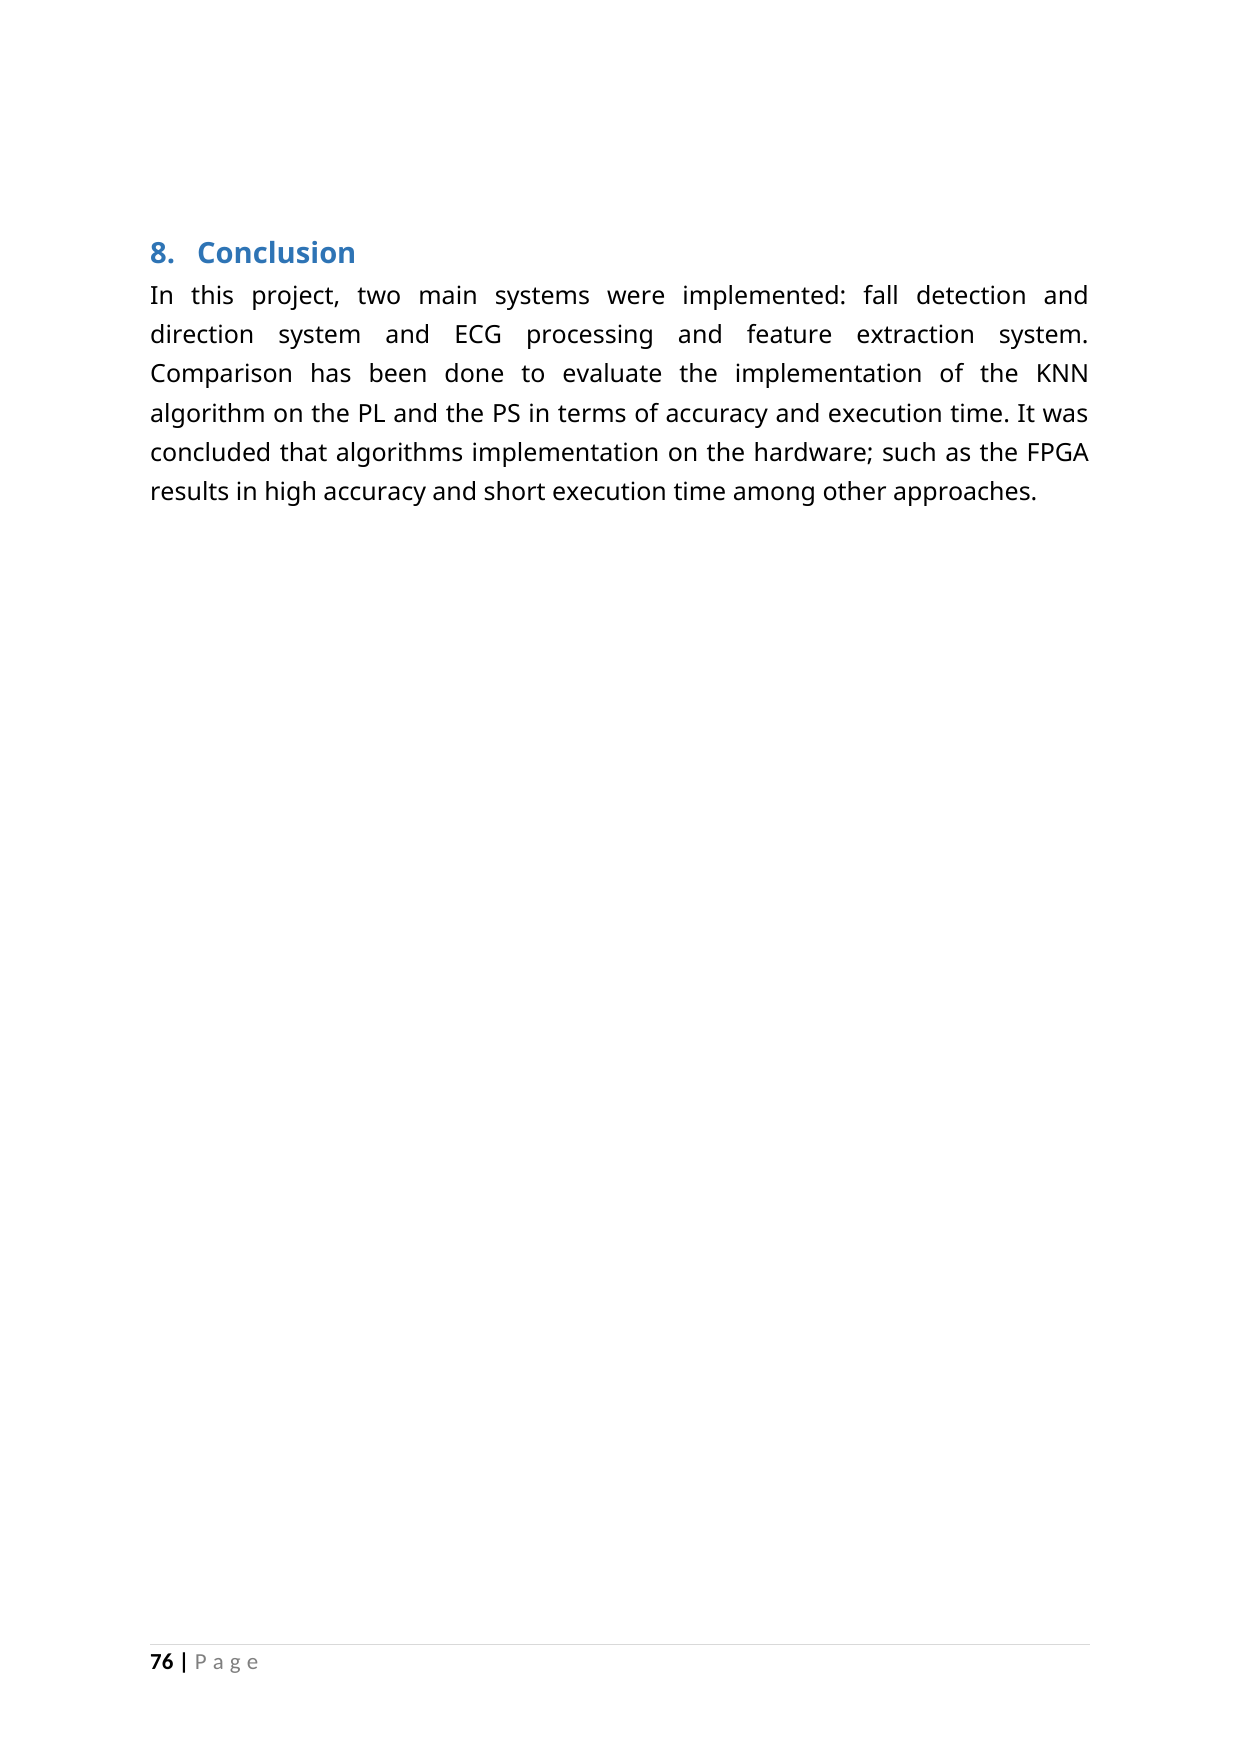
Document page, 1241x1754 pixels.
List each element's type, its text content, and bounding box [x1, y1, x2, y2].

subtitle Conclusion [150, 232, 1090, 272]
text In this project, two main systems were implemented: fall detection and direction system and ECG processing and feature extraction system. Comparison has been done to evaluate the implementation of the KNN algorithm on the PL and the PS in terms of accuracy and execution time. It was concluded that algorithms implementation on the hardware; such as the FPGA results in high accuracy and short execution time among other approaches. [150, 278, 1090, 508]
